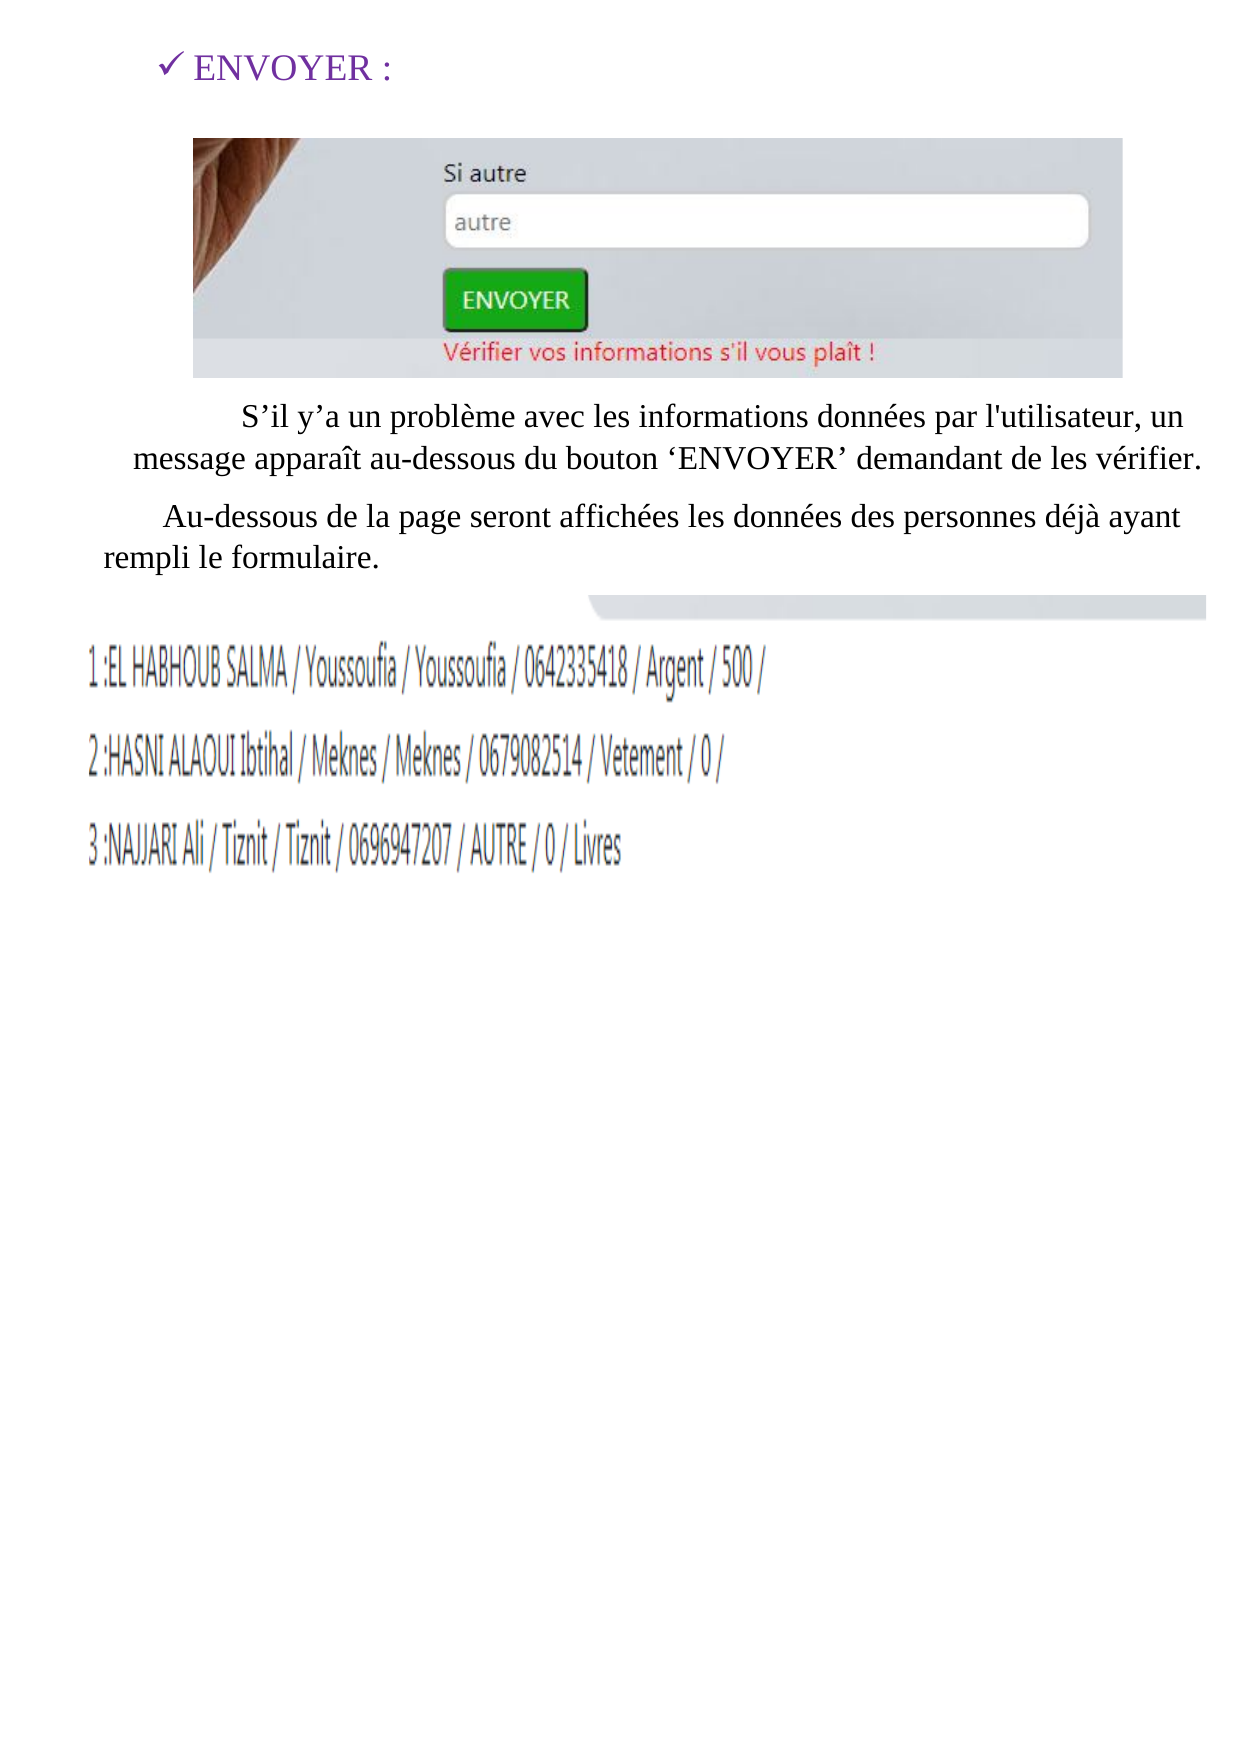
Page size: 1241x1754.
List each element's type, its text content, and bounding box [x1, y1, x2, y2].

picture [88, 595, 1207, 888]
text Au-dessous de la page seront affichées les données des personnes déjà ayant rempli le formulaire. [103, 496, 1226, 576]
list ENVOYER : [156, 46, 1211, 89]
text S’il y’a un problème avec les informations données par l'utilisateur, un message apparaît au-dessous du bouton ‘ENVOYER’ demandant de les vérifier. [133, 397, 1226, 476]
picture [193, 138, 1123, 378]
